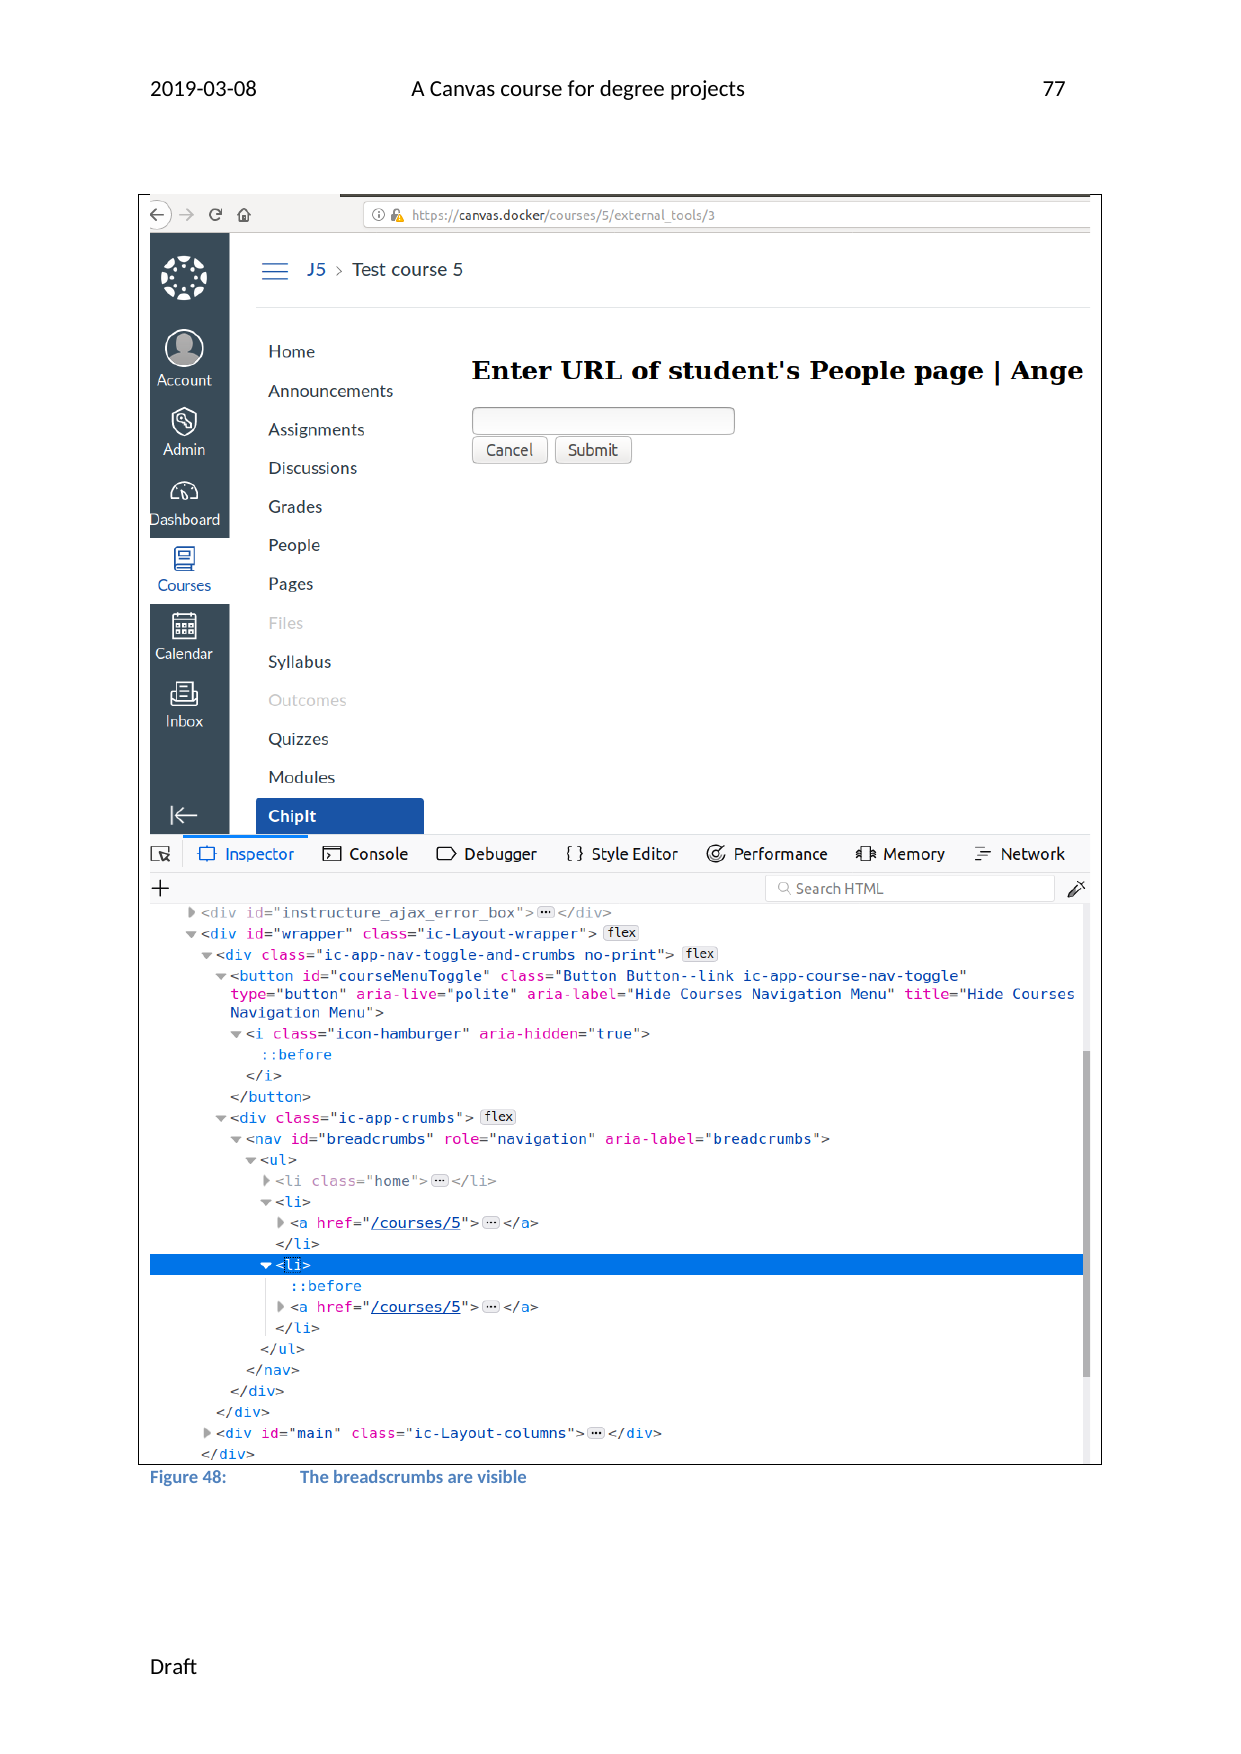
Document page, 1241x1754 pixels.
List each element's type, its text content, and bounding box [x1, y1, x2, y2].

picture [150, 194, 1091, 1464]
table_header [1091, 195, 1101, 1464]
table_header [139, 195, 150, 1464]
